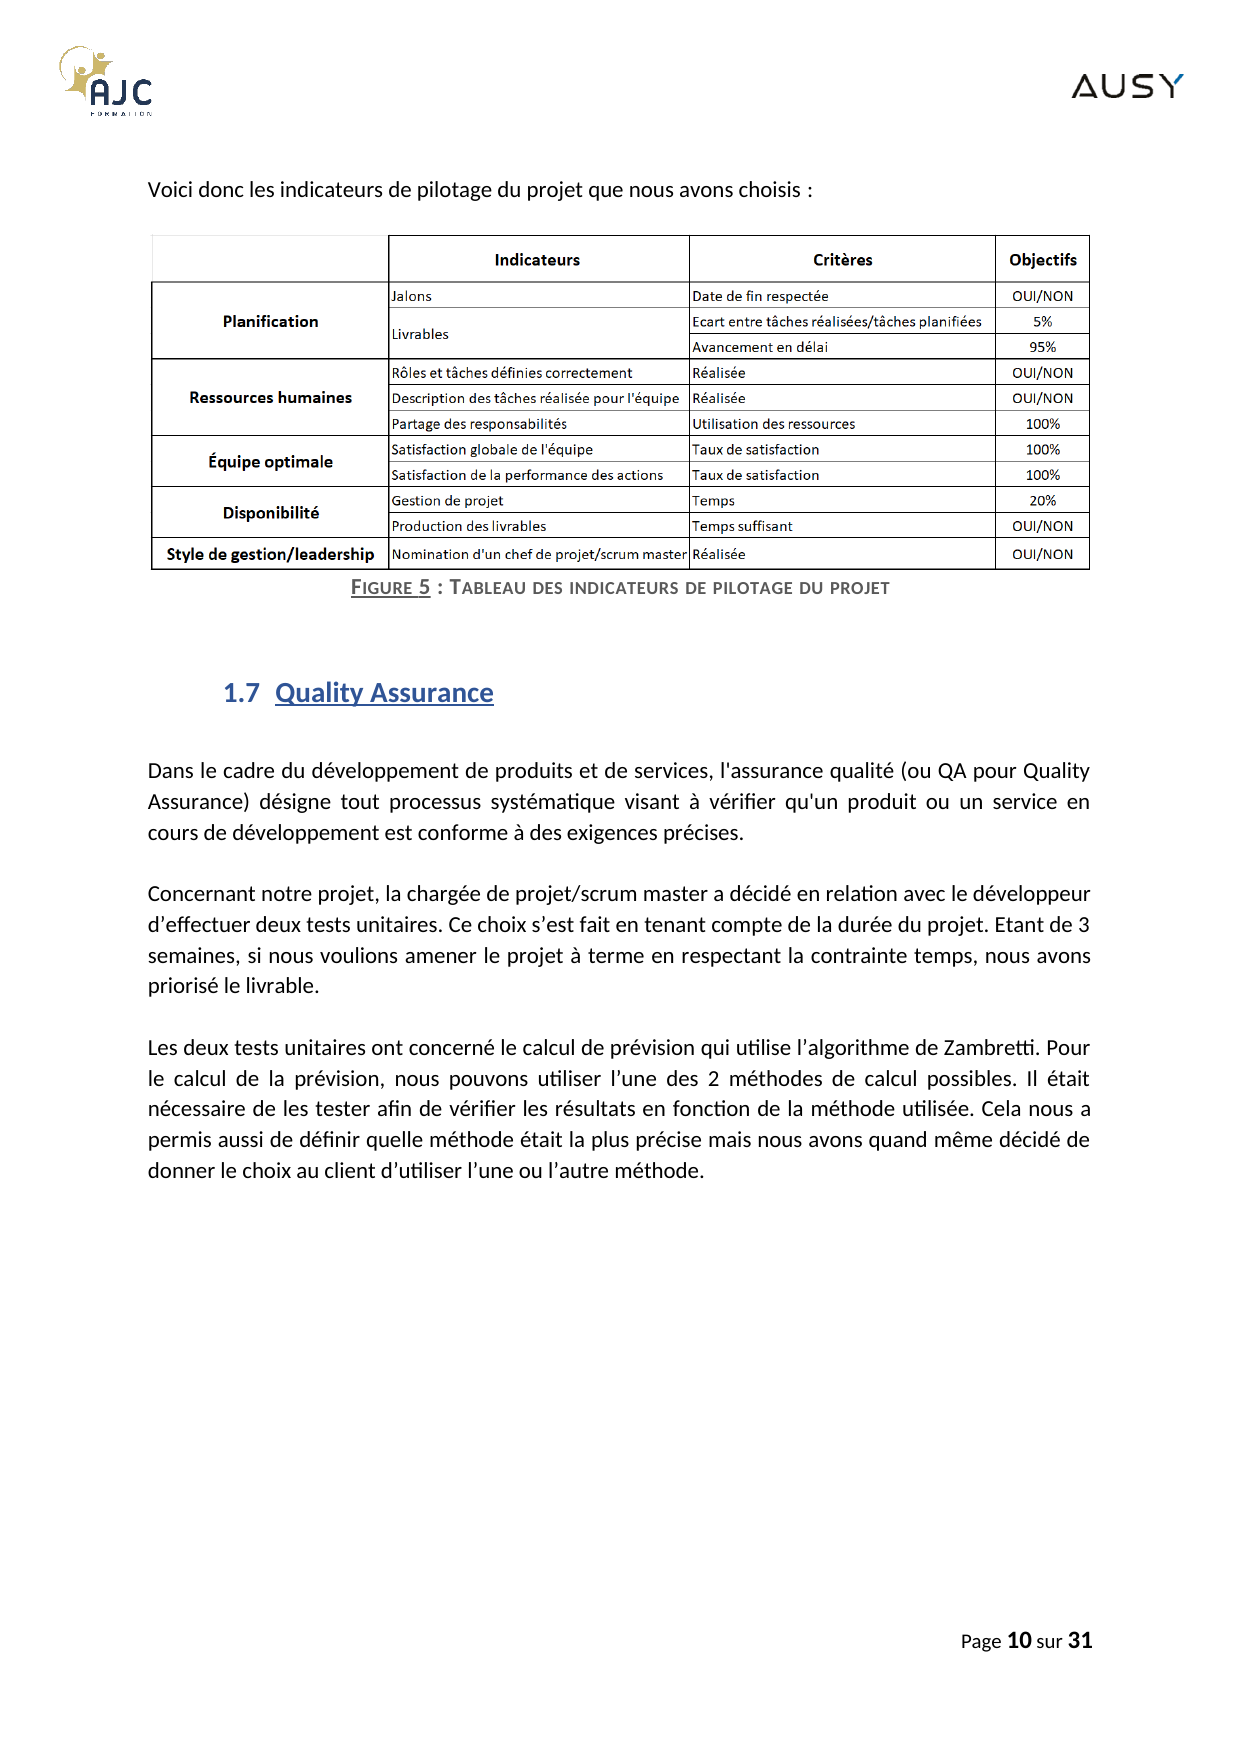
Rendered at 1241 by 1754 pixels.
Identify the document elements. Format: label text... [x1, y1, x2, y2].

text Figure 5 : Tableau des indicateurs de pilotage du projet [148, 572, 1093, 600]
text Dans le cadre du développement de produits et de services, l'assurance qualité (ou QA pour Quality Assurance) désigne tout processus systématique visant à vérifier qu'un produit ou un service en cours de développement est conforme à des exigences précises. [148, 756, 1093, 846]
text Voici donc les indicateurs de pilotage du projet que nous avons choisis : [148, 176, 1093, 204]
text Concernant notre projet, la chargée de projet/scrum master a décidé en relation avec le développeur d’effectuer deux tests unitaires. Ce choix s’est fait en tenant compte de la durée du projet. Etant de 3 semaines, si nous voulions amener le projet à terme en respectant la contrainte temps, nous avons priorisé le livrable. [148, 879, 1093, 999]
picture [59, 46, 152, 116]
text Les deux tests unitaires ont concerné le calcul de prévision qui utilise l’algorithme de Zambretti. Pour le calcul de la prévision, nous pouvons utiliser l’une des 2 méthodes de calcul possibles. Il était nécessaire de les tester afin de vérifier les résultats en fonction de la méthode utilisée. Cela nous a permis aussi de définir quelle méthode était la plus précise mais nous avons quand même décidé de donner le choix au client d’utiliser l’une ou l’autre méthode. [148, 1033, 1093, 1184]
subtitle Quality Assurance [223, 674, 1093, 709]
picture [150, 234, 1090, 570]
picture [1071, 74, 1184, 98]
